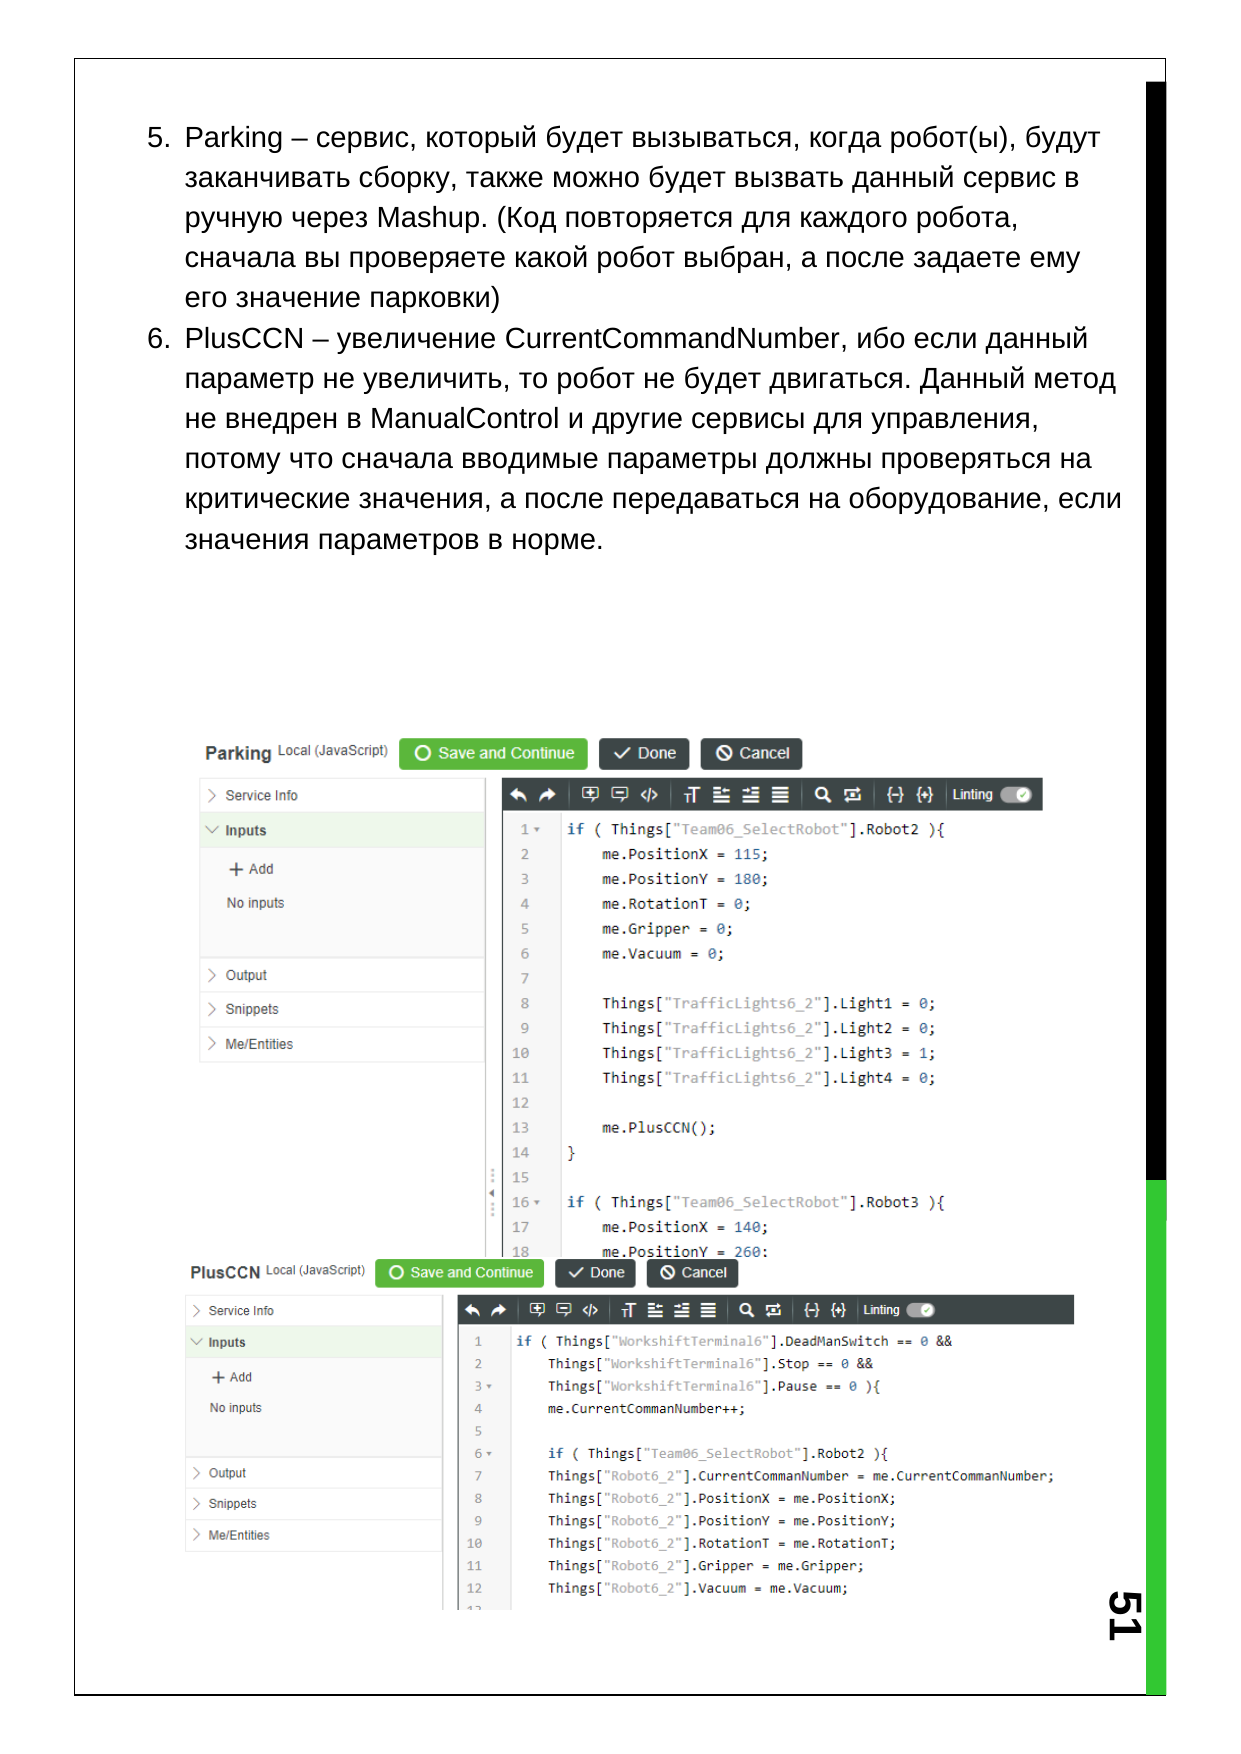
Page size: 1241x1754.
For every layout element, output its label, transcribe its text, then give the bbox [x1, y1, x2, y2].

list Parking – сервис, который будет вызываться, когда робот(ы), будут заканчивать сборку, также можно будет вызвать данный сервис в ручную через Mashup. (Код повторяется для каждого робота, сначала вы проверяете какой робот выбран, а после задаете ему его значение парковки) [147, 119, 1131, 314]
picture [184, 737, 1075, 1610]
